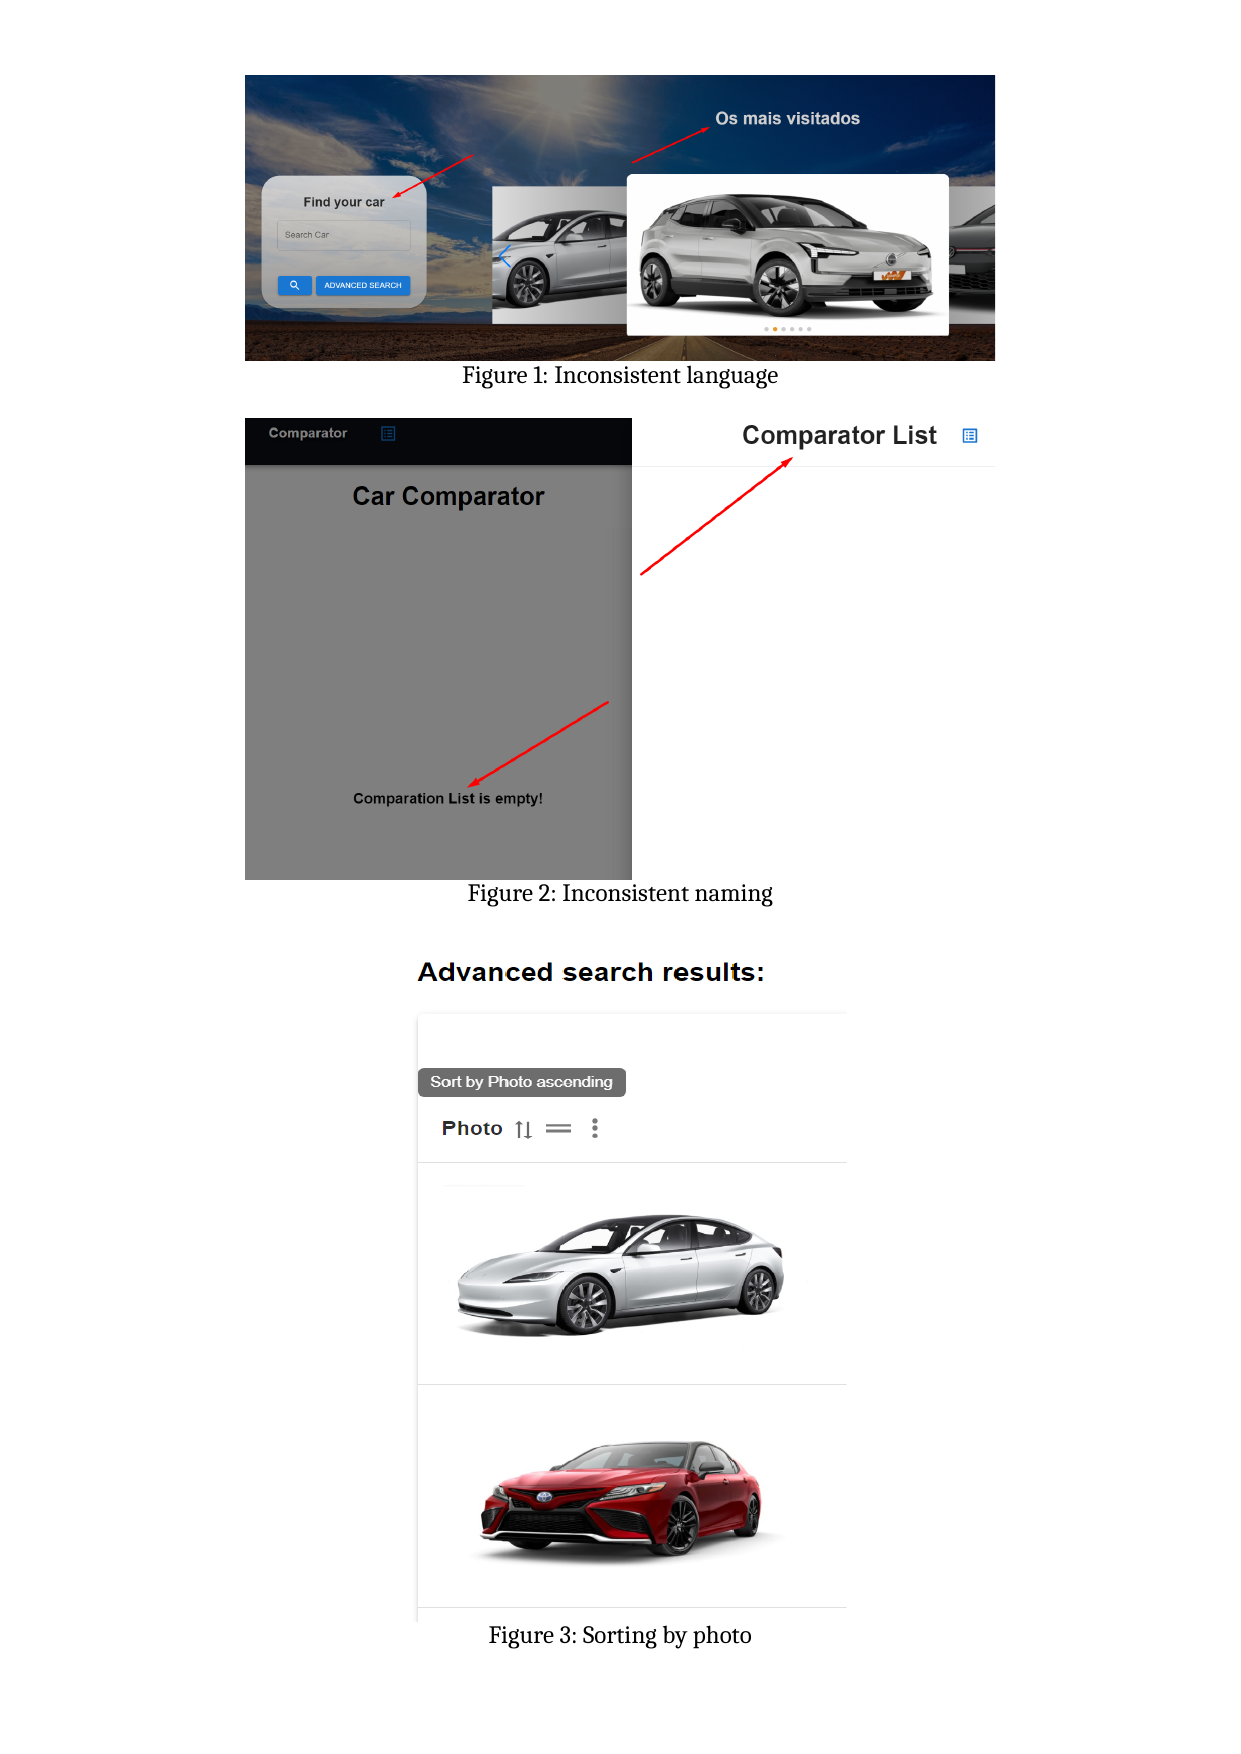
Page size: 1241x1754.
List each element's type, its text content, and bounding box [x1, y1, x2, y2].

text Figure 3: Sorting by photo [75, 1621, 1165, 1650]
text Figure 2: Inconsistent naming [75, 879, 1165, 908]
text Figure 1: Inconsistent language [75, 361, 1165, 390]
